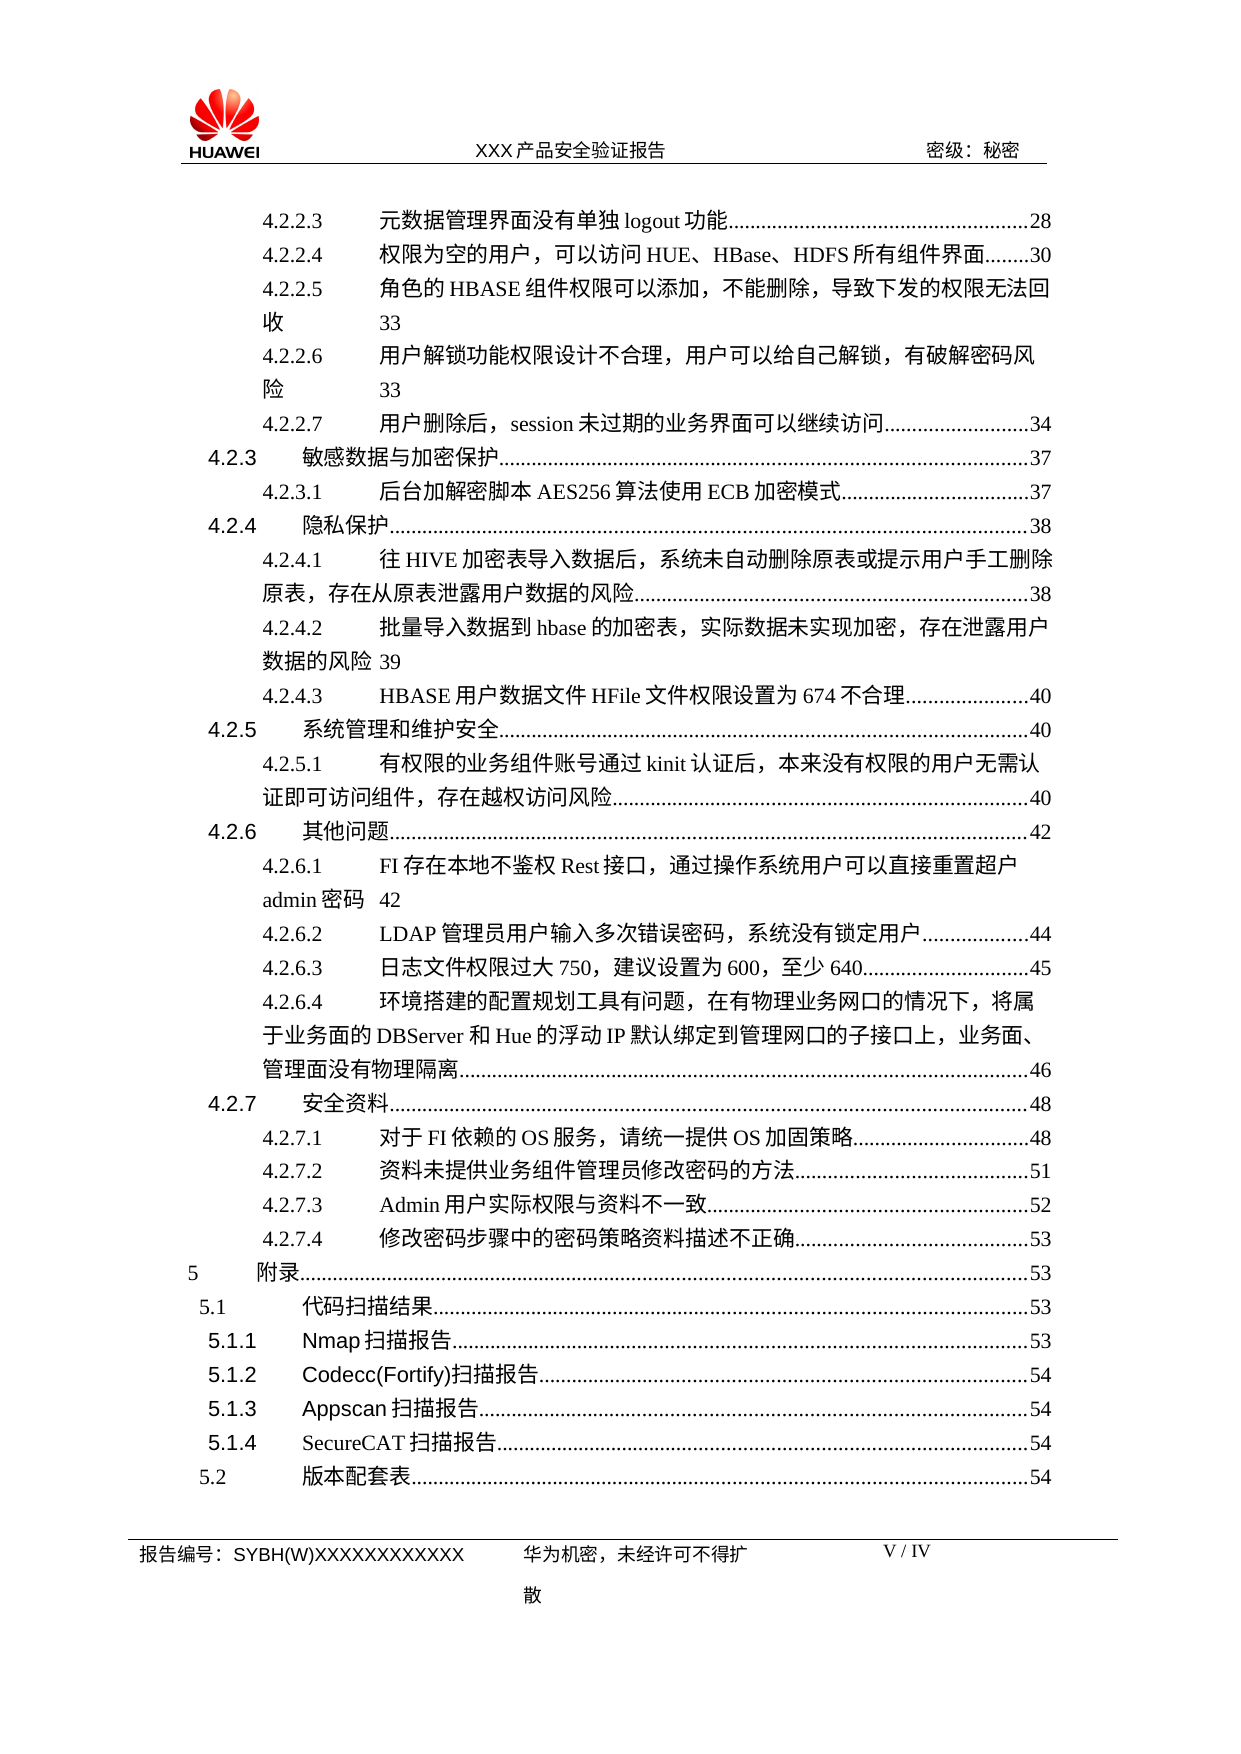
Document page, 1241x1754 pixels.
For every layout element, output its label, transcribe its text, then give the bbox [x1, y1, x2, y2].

text 4.2.7.2 资料未提供业务组件管理员修改密码的方法 51 [262, 1152, 1053, 1186]
text 5.1.2 Codecc(Fortify)扫描报告 54 [208, 1356, 1053, 1390]
text 4.2.7 安全资料 48 [208, 1084, 1053, 1118]
text 4.2.6.2 LDAP管理员用户输入多次错误密码，系统没有锁定用户 44 [262, 915, 1053, 949]
text 4.2.6 其他问题 42 [208, 813, 1053, 847]
text 4.2.3 敏感数据与加密保护 37 [208, 439, 1053, 473]
text 4.2.5.1 有权限的业务组件账号通过kinit认证后，本来没有权限的用户无需认证即可访问组件，存在越权访问风险 40 [262, 745, 1053, 813]
text 5.2 版本配套表 54 [199, 1458, 1053, 1492]
text 5.1.3 Appscan扫描报告 54 [208, 1390, 1053, 1424]
text 4.2.7.4 修改密码步骤中的密码策略资料描述不正确 53 [262, 1220, 1053, 1254]
text 4.2.4 隐私保护 38 [208, 507, 1053, 541]
text 4.2.3.1 后台加解密脚本AES256算法使用ECB加密模式 37 [262, 473, 1053, 507]
text 4.2.2.5 角色的HBASE组件权限可以添加，不能删除，导致下发的权限无法回收 33 [262, 269, 1053, 337]
text 4.2.6.1 FI存在本地不鉴权Rest接口，通过操作系统用户可以直接重置超户admin密码 42 [262, 847, 1053, 915]
picture [190, 89, 259, 158]
text 4.2.6.3 日志文件权限过大750，建议设置为600，至少640 45 [262, 949, 1053, 983]
text 4.2.4.3 HBASE用户数据文件HFile文件权限设置为674不合理 40 [262, 677, 1053, 711]
text 5.1.4 SecureCAT扫描报告 54 [208, 1424, 1053, 1458]
text 5.1 代码扫描结果 53 [199, 1288, 1053, 1322]
text 4.2.2.4 权限为空的用户，可以访问HUE、HBase、HDFS所有组件界面 30 [262, 236, 1053, 269]
text 4.2.4.1 往HIVE加密表导入数据后，系统未自动删除原表或提示用户手工删除原表，存在从原表泄露用户数据的风险 38 [262, 541, 1053, 609]
text 5.1.1 Nmap扫描报告 53 [208, 1322, 1053, 1356]
text 4.2.6.4 环境搭建的配置规划工具有问题，在有物理业务网口的情况下，将属于业务面的DBServer 和Hue的浮动IP默认绑定到管理网口的子接口上，业务面、管理面没有物理隔离 46 [262, 983, 1053, 1084]
text 4.2.2.7 用户删除后，session未过期的业务界面可以继续访问 34 [262, 405, 1053, 439]
text 4.2.7.1 对于FI依赖的OS服务，请统一提供OS加固策略 48 [262, 1118, 1053, 1152]
text 4.2.7.3 Admin用户实际权限与资料不一致 52 [262, 1186, 1053, 1220]
text 4.2.4.2 批量导入数据到hbase的加密表，实际数据未实现加密，存在泄露用户数据的风险 39 [262, 609, 1053, 677]
text 4.2.2.3 元数据管理界面没有单独logout功能 28 [262, 202, 1053, 236]
text 5 附录 53 [187, 1254, 1053, 1288]
text 4.2.2.6 用户解锁功能权限设计不合理，用户可以给自己解锁，有破解密码风险 33 [262, 337, 1053, 405]
text 4.2.5 系统管理和维护安全 40 [208, 711, 1053, 745]
